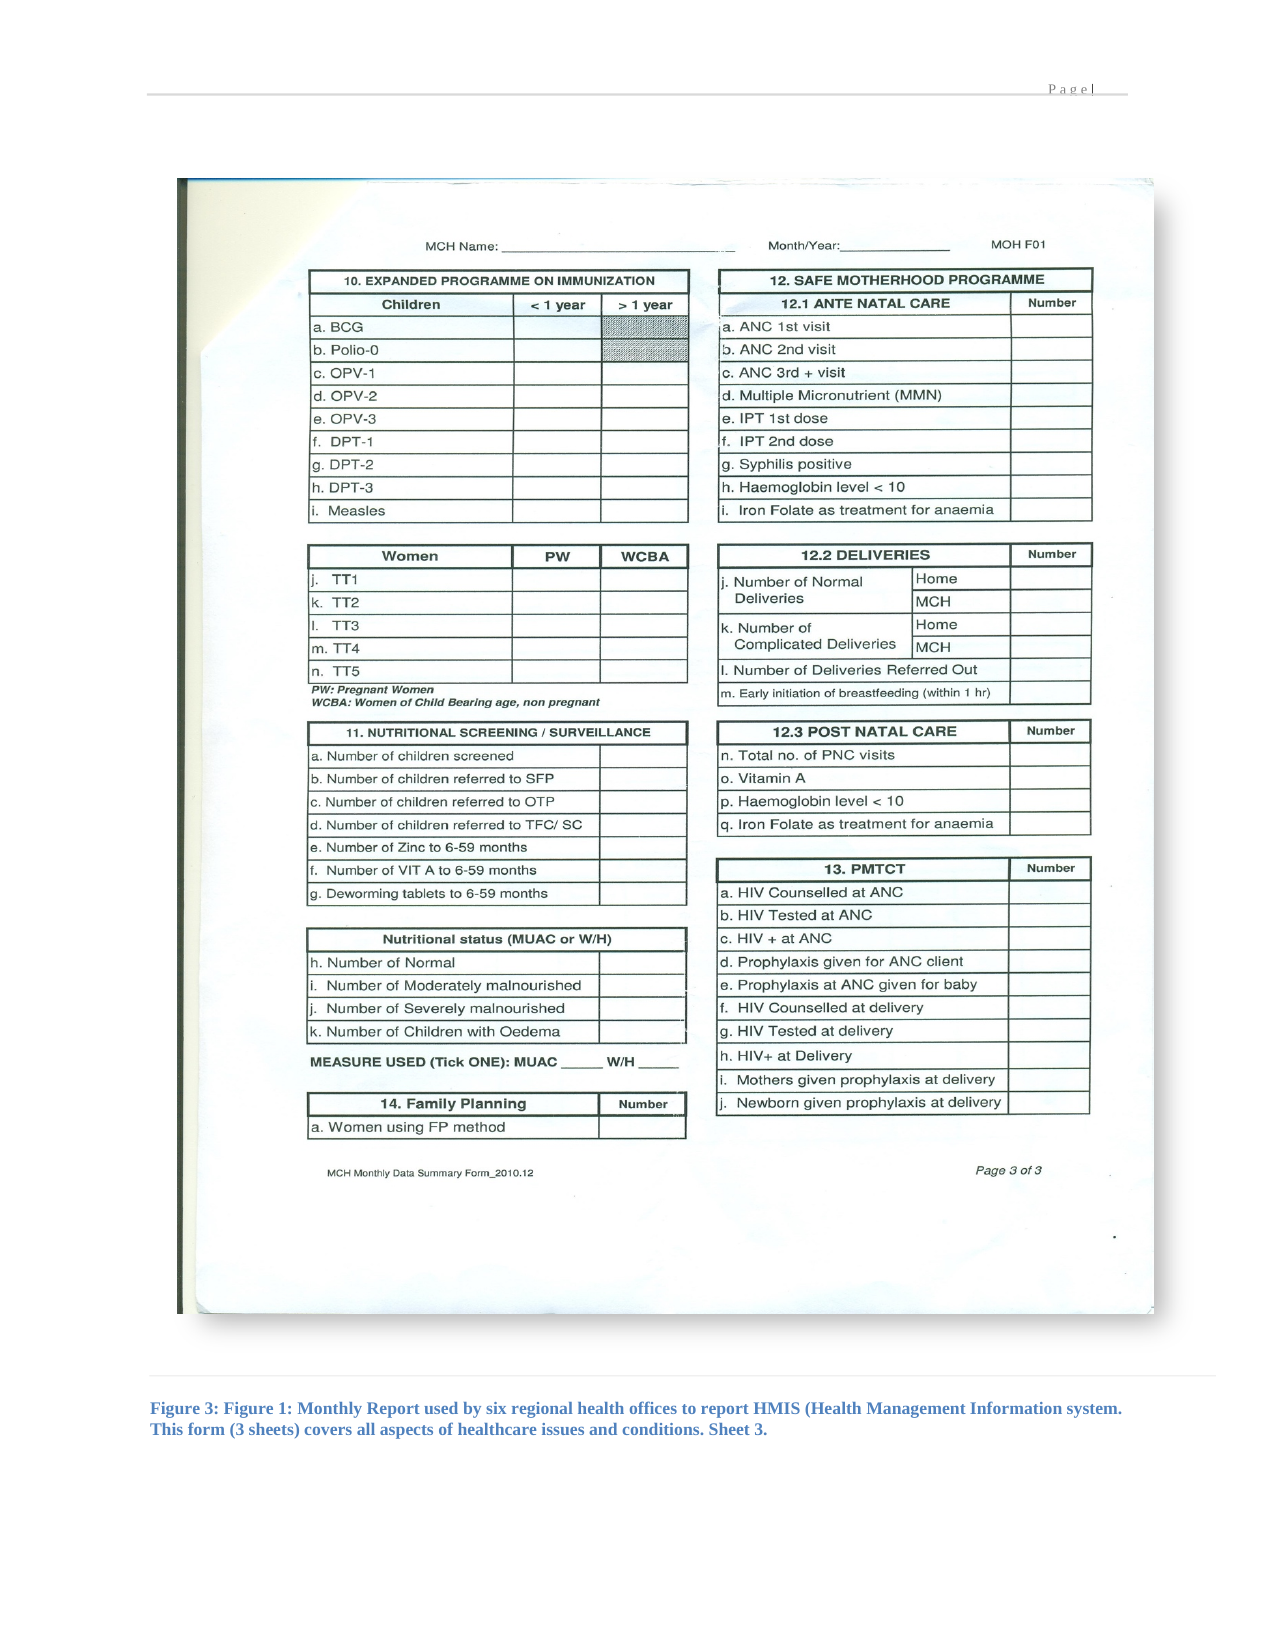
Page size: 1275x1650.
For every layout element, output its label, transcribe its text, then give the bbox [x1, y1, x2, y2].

text Figure 3: Figure 1: Monthly Report used by six regional health offices to report HMIS (Health Management Information system. This form (3 sheets) covers all aspects of healthcare issues and conditions. Sheet 3. [150, 1398, 1128, 1439]
picture [145, 150, 1219, 1379]
